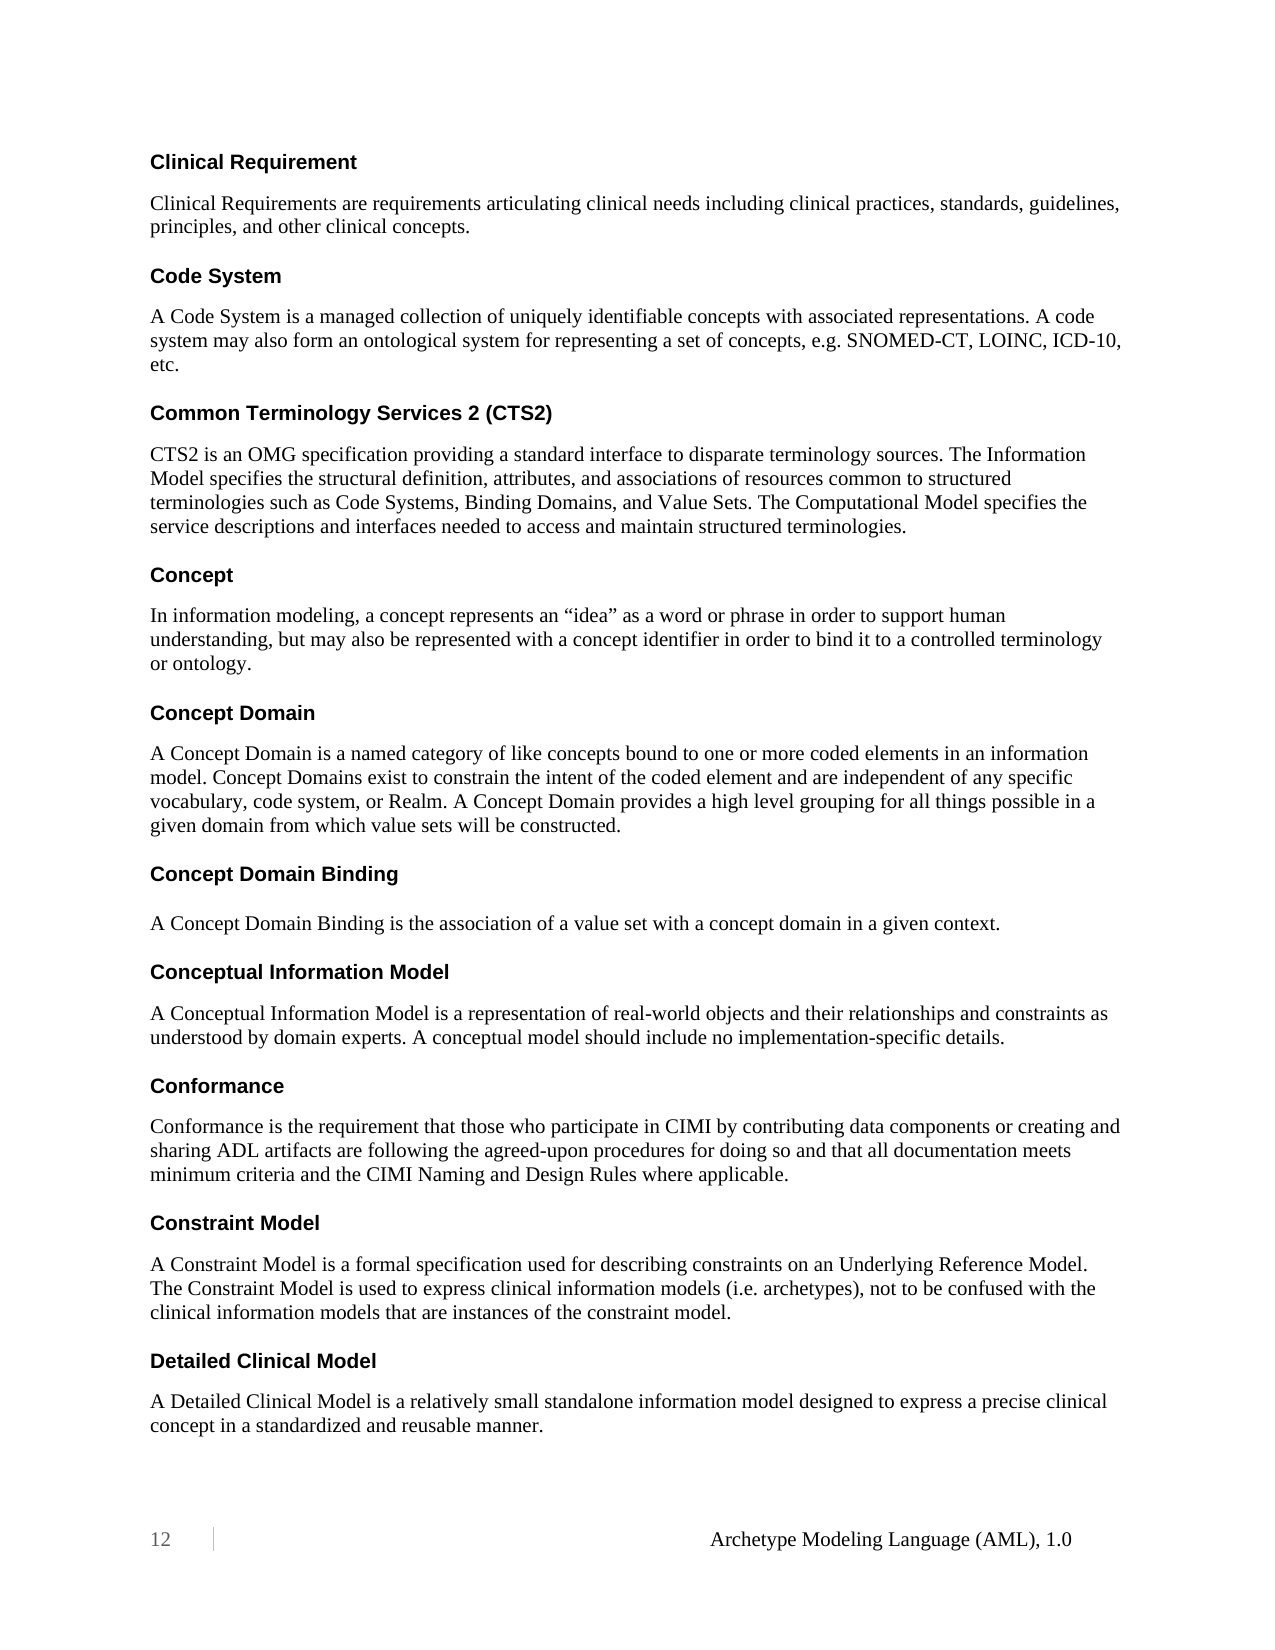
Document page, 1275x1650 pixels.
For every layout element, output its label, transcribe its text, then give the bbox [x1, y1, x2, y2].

text Conformance is the requirement that those who participate in CIMI by contributing data components or creating and sharing ADL artifacts are following the agreed-upon procedures for doing so and that all documentation meets minimum criteria and the CIMI Naming and Design Rules where applicable. [150, 1114, 1125, 1186]
text A Concept Domain is a named category of like concepts bound to one or more coded elements in an information model. Concept Domains exist to constrain the intent of the coded element and are independent of any specific vocabulary, code system, or Realm. A Concept Domain provides a high level grouping for all things possible in a given domain from which value sets will be constructed. [150, 741, 1125, 837]
text Concept Domain Binding [150, 862, 1125, 886]
text Common Terminology Services 2 (CTS2) [150, 401, 1125, 425]
text A Concept Domain Binding is the association of a value set with a concept domain in a given context. [150, 911, 1125, 935]
text Detailed Clinical Model [150, 1349, 1125, 1373]
text Clinical Requirements are requirements articulating clinical needs including clinical practices, standards, guidelines, principles, and other clinical concepts. [150, 190, 1125, 238]
text Concept Domain [150, 700, 1125, 724]
text A Conceptual Information Model is a representation of real-world objects and their relationships and constraints as understood by domain experts. A conceptual model should include no implementation-specific details. [150, 1001, 1125, 1049]
text A Constraint Model is a formal specification used for describing constraints on an Underlying Reference Model. The Constraint Model is used to express clinical information models (i.e. archetypes), not to be confused with the clinical information models that are instances of the constraint model. [150, 1252, 1125, 1324]
text In information modeling, a concept represents an “idea” as a word or phrase in order to support human understanding, but may also be represented with a concept identifier in order to bind it to a controlled terminology or ontology. [150, 603, 1125, 675]
text Conformance [150, 1074, 1125, 1098]
text A Detailed Clinical Model is a relatively small standalone information model designed to express a precise clinical concept in a standardized and reusable manner. [150, 1389, 1125, 1437]
text Code System [150, 263, 1125, 287]
text Conceptual Information Model [150, 960, 1125, 984]
text Concept [150, 563, 1125, 587]
text Constraint Model [150, 1211, 1125, 1235]
text Clinical Requirement [150, 150, 1125, 174]
text CTS2 is an OMG specification providing a standard interface to disparate terminology sources. The Information Model specifies the structural definition, attributes, and associations of resources common to structured terminologies such as Code Systems, Binding Domains, and Value Sets. The Computational Model specifies the service descriptions and interfaces needed to access and maintain structured terminologies. [150, 442, 1125, 538]
text A Code System is a managed collection of uniquely identifiable concepts with associated representations. A code system may also form an ontological system for representing a set of concepts, e.g. SNOMED-CT, LOINC, ICD-10, etc. [150, 304, 1125, 376]
